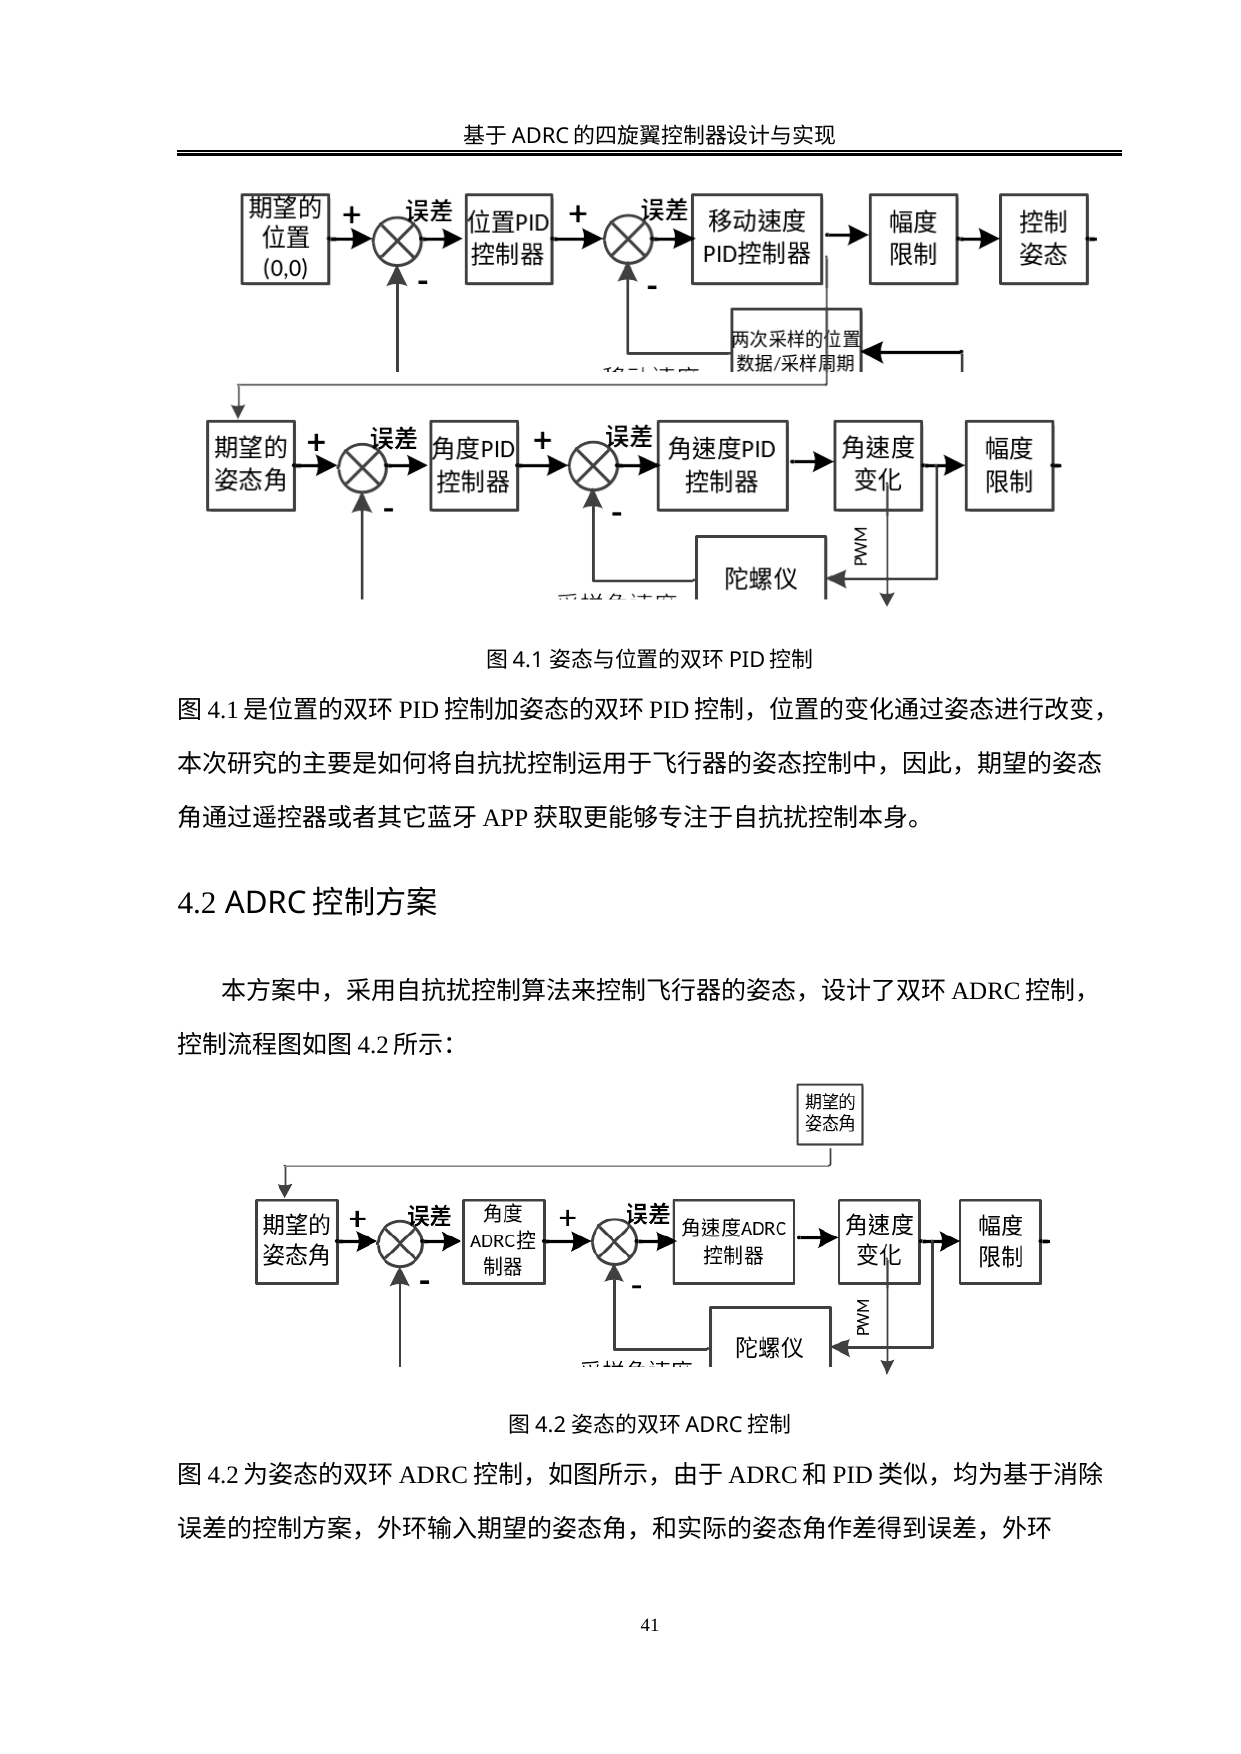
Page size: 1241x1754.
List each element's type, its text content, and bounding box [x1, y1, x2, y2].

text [177, 1454, 1122, 1545]
text 图4.1 姿态与位置的双环PID控制 [177, 642, 1122, 673]
text 本方案中，采用自抗扰控制算法来控制飞行器的姿态，设计了双环ADRC控制，控制流程图如图4.2所示： [177, 970, 1122, 1061]
subtitle 4.2 ADRC控制方案 [177, 877, 1122, 923]
text 图4.2 姿态的双环ADRC控制 [177, 1407, 1122, 1438]
text 图4.1是位置的双环PID控制加姿态的双环PID控制，位置的变化通过姿态进行改变，本次研究的主要是如何将自抗扰控制运用于飞行器的姿态控制中，因此，期望的姿态角通过遥控器或者其它蓝牙APP获取更能够专注于自抗扰控制本身。 [177, 689, 1122, 834]
